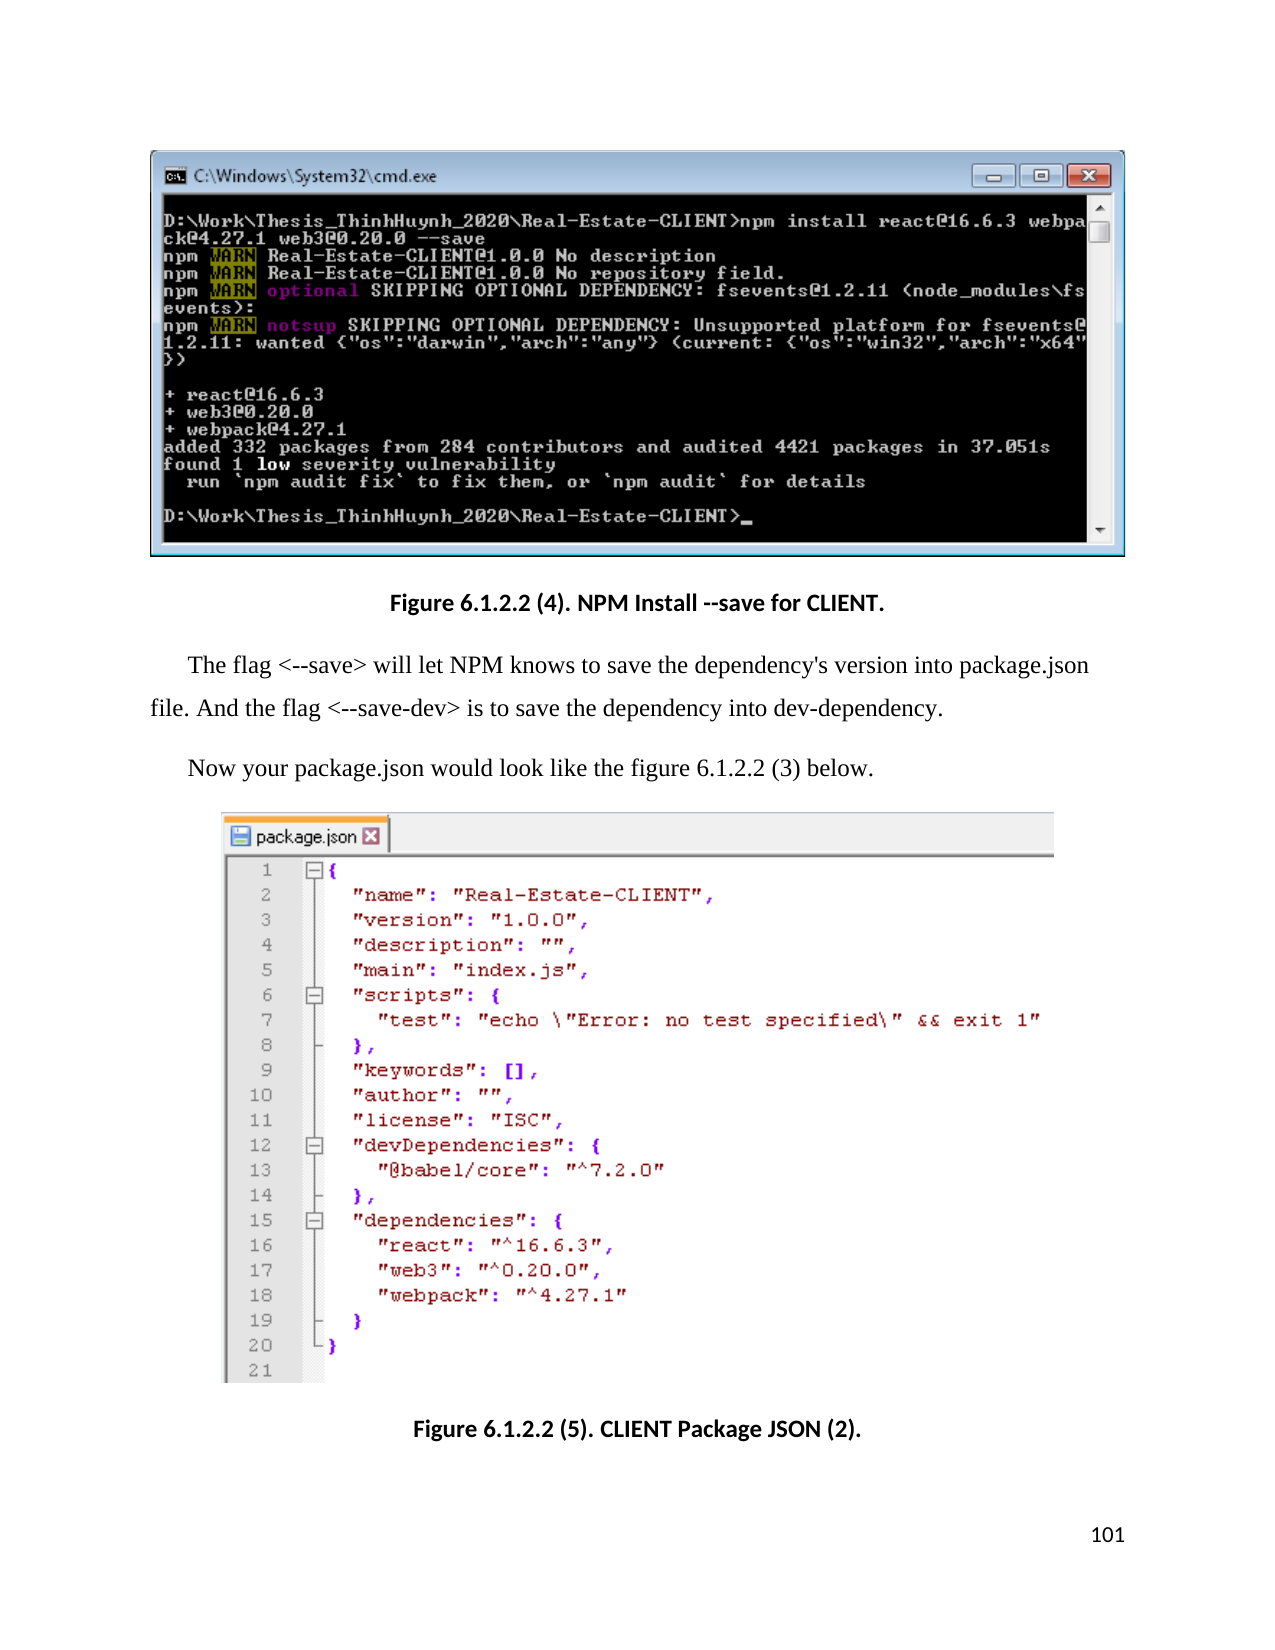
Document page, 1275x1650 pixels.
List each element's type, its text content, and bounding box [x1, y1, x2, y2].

text Figure 6.1.2.2 (4). NPM Install --save for CLIENT. [150, 587, 1125, 618]
text Now your package.json would look like the figure 6.1.2.2 (3) below. [150, 753, 1125, 781]
text The flag <--save> will let NPM knows to save the dependency's version into package.json file. And the flag <--save-dev> is to save the dependency into dev-dependency. [150, 650, 1125, 722]
picture [150, 150, 1125, 557]
picture [221, 812, 1054, 1383]
text Figure 6.1.2.2 (5). CLIENT Package JSON (2). [150, 1413, 1125, 1444]
